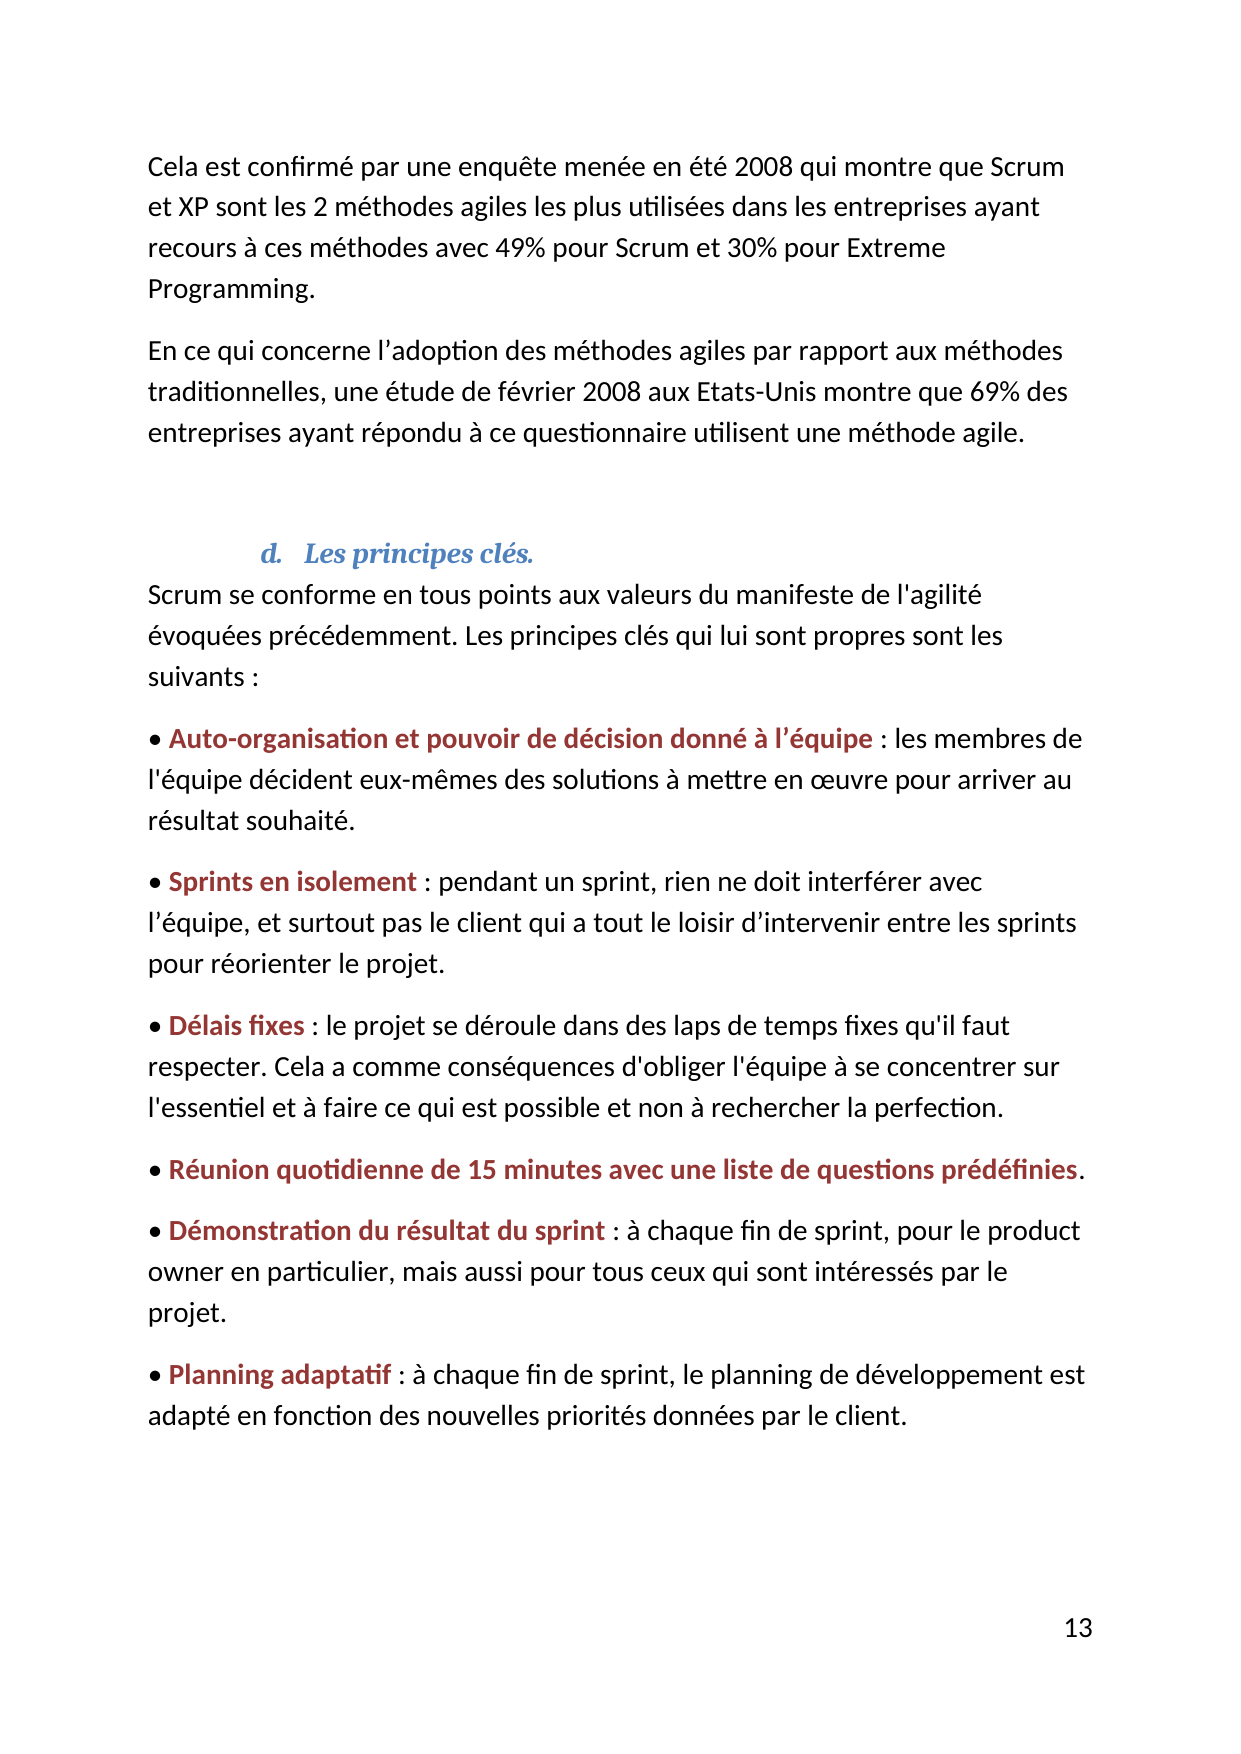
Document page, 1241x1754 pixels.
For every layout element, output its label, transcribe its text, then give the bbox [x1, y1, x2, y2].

text • Sprints en isolement : pendant un sprint, rien ne doit interférer avec l’équipe, et surtout pas le client qui a tout le loisir d’intervenir entre les sprints pour réorienter le projet. [148, 863, 1093, 981]
subtitle Les principes clés. [260, 538, 1093, 571]
text • Planning adaptatif : à chaque fin de sprint, le planning de développement est adapté en fonction des nouvelles priorités données par le client. [148, 1356, 1093, 1433]
text Cela est confirmé par une enquête menée en été 2008 qui montre que Scrum et XP sont les 2 méthodes agiles les plus utilisées dans les entreprises ayant recours à ces méthodes avec 49% pour Scrum et 30% pour Extreme Programming. [148, 148, 1093, 306]
text • Démonstration du résultat du sprint : à chaque fin de sprint, pour le product owner en particulier, mais aussi pour tous ceux qui sont intéressés par le projet. [148, 1212, 1093, 1330]
text En ce qui concerne l’adoption des méthodes agiles par rapport aux méthodes traditionnelles, une étude de février 2008 aux Etats-Unis montre que 69% des entreprises ayant répondu à ce questionnaire utilisent une méthode agile. [148, 332, 1093, 450]
text • Réunion quotidienne de 15 minutes avec une liste de questions prédéfinies. [148, 1151, 1093, 1186]
text • Délais fixes : le projet se déroule dans des laps de temps fixes qu'il faut respecter. Cela a comme conséquences d'obliger l'équipe à se concentrer sur l'essentiel et à faire ce qui est possible et non à rechercher la perfection. [148, 1007, 1093, 1124]
text Scrum se conforme en tous points aux valeurs du manifeste de l'agilité évoquées précédemment. Les principes clés qui lui sont propres sont les suivants : [148, 576, 1093, 694]
text • Auto-organisation et pouvoir de décision donné à l’équipe : les membres de l'équipe décident eux-mêmes des solutions à mettre en œuvre pour arriver au résultat souhaité. [148, 720, 1093, 837]
